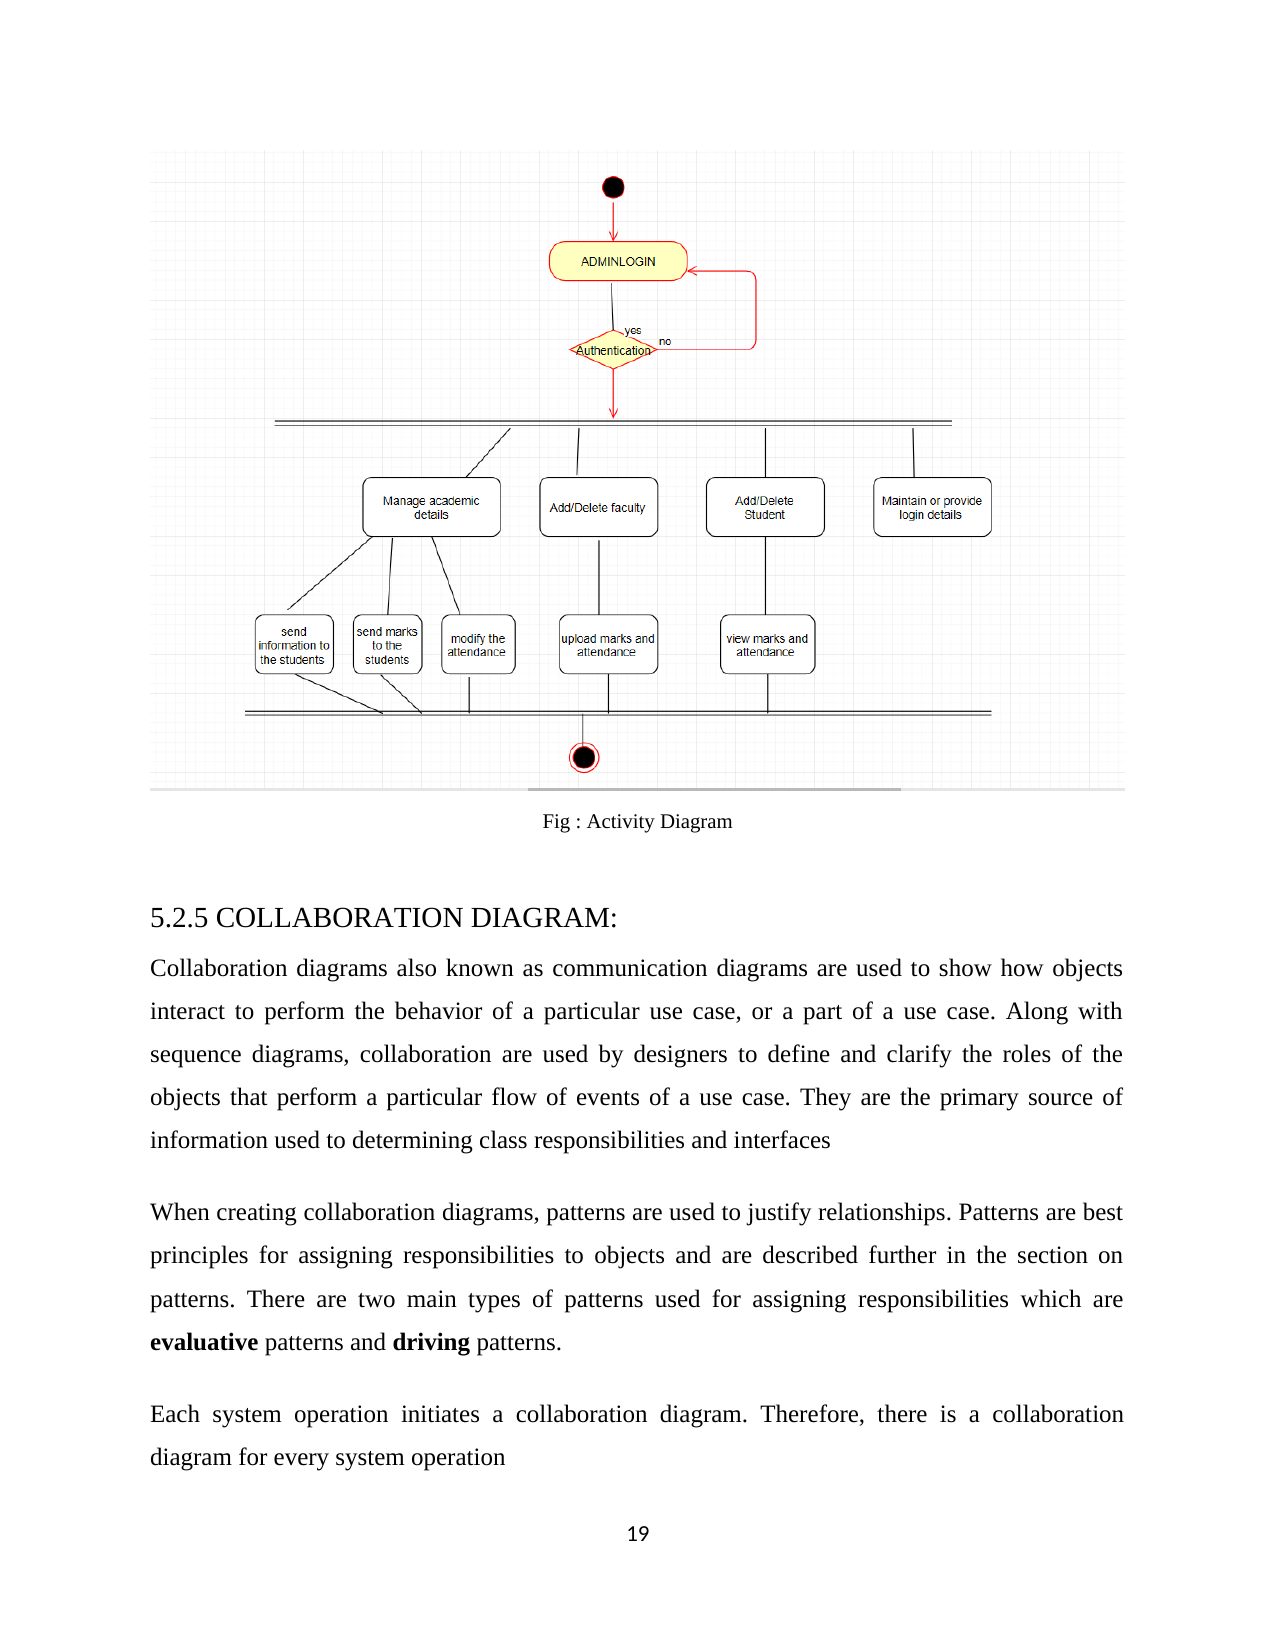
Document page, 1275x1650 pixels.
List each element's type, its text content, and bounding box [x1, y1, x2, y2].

text 5.2.5 COLLABORATION DIAGRAM: [150, 900, 1125, 933]
text Fig : Activity Diagram [150, 809, 1125, 833]
text Each system operation initiates a collaboration diagram. Therefore, there is a collaboration diagram for every system operation [150, 1399, 1125, 1471]
picture [150, 150, 1125, 791]
text Collaboration diagrams also known as communication diagrams are used to show how objects interact to perform the behavior of a particular use case, or a part of a use case. Along with sequence diagrams, collaboration are used by designers to define and clarify the roles of the objects that perform a particular flow of events of a use case. They are the primary source of information used to determining class responsibilities and interfaces [150, 953, 1125, 1154]
text When creating collaboration diagrams, patterns are used to justify relationships. Patterns are best principles for assigning responsibilities to objects and are described further in the section on patterns. There are two main types of patterns used for assigning responsibilities which are evaluative patterns and driving patterns. [150, 1197, 1125, 1356]
